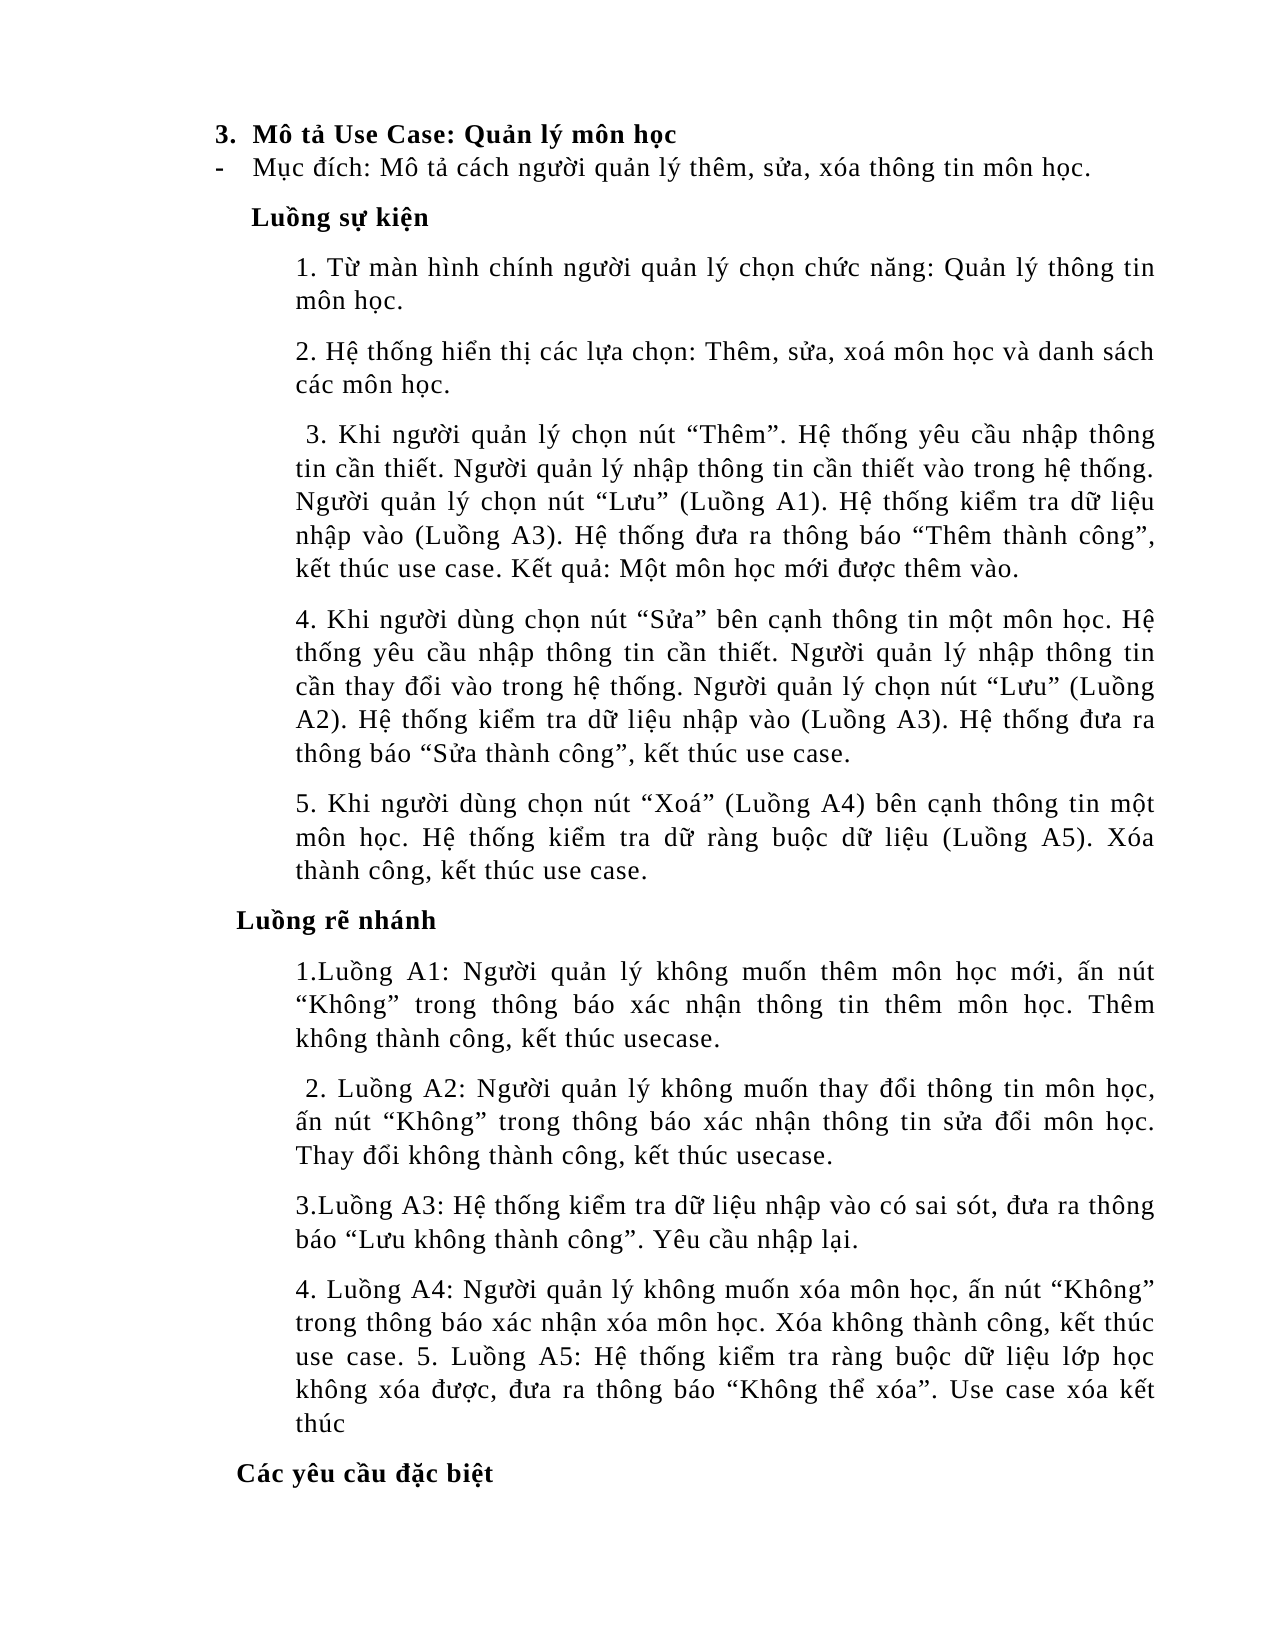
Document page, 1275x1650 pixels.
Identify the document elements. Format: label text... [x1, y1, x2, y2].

text 1.Luồng A1: Người quản lý không muốn thêm môn học mới, ấn nút “Không” trong thông báo xác nhận thông tin thêm môn học. Thêm không thành công, kết thúc usecase. [295, 954, 1157, 1053]
text 4. Khi người dùng chọn nút “Sửa” bên cạnh thông tin một môn học. Hệ thống yêu cầu nhập thông tin cần thiết. Người quản lý nhập thông tin cần thay đổi vào trong hệ thống. Người quản lý chọn nút “Lưu” (Luồng A2). Hệ thống kiểm tra dữ liệu nhập vào (Luồng A3). Hệ thống đưa ra thông báo “Sửa thành công”, kết thúc use case. [295, 603, 1157, 768]
text 2. Hệ thống hiển thị các lựa chọn: Thêm, sửa, xoá môn học và danh sách các môn học. [295, 334, 1157, 399]
list Mục đích: Mô tả cách người quản lý thêm, sửa, xóa thông tin môn học. [215, 151, 1157, 182]
text 5. Khi người dùng chọn nút “Xoá” (Luồng A4) bên cạnh thông tin một môn học. Hệ thống kiểm tra dữ ràng buộc dữ liệu (Luồng A5). Xóa thành công, kết thúc use case. [295, 787, 1157, 885]
text Các yêu cầu đặc biệt [236, 1457, 1157, 1488]
text 2. Luồng A2: Người quản lý không muốn thay đổi thông tin môn học, ấn nút “Không” trong thông báo xác nhận thông tin sửa đổi môn học. Thay đổi không thành công, kết thúc usecase. [295, 1072, 1157, 1170]
list Mô tả Use Case: Quản lý môn học [215, 118, 1157, 149]
text Luồng rẽ nhánh [236, 904, 1157, 936]
text 4. Luồng A4: Người quản lý không muốn xóa môn học, ấn nút “Không” trong thông báo xác nhận xóa môn học. Xóa không thành công, kết thúc use case. 5. Luồng A5: Hệ thống kiểm tra ràng buộc dữ liệu lớp học không xóa được, đưa ra thông báo “Không thể xóa”. Use case xóa kết thúc [295, 1273, 1157, 1438]
text 3.Luồng A3: Hệ thống kiểm tra dữ liệu nhập vào có sai sót, đưa ra thông báo “Lưu không thành công”. Yêu cầu nhập lại. [295, 1189, 1157, 1254]
text 1. Từ màn hình chính người quản lý chọn chức năng: Quản lý thông tin môn học. [295, 251, 1157, 316]
text 3. Khi người quản lý chọn nút “Thêm”. Hệ thống yêu cầu nhập thông tin cần thiết. Người quản lý nhập thông tin cần thiết vào trong hệ thống. Người quản lý chọn nút “Lưu” (Luồng A1). Hệ thống kiểm tra dữ liệu nhập vào (Luồng A3). Hệ thống đưa ra thông báo “Thêm thành công”, kết thúc use case. Kết quả: Một môn học mới được thêm vào. [295, 418, 1157, 584]
text Luồng sự kiện [251, 201, 1157, 232]
